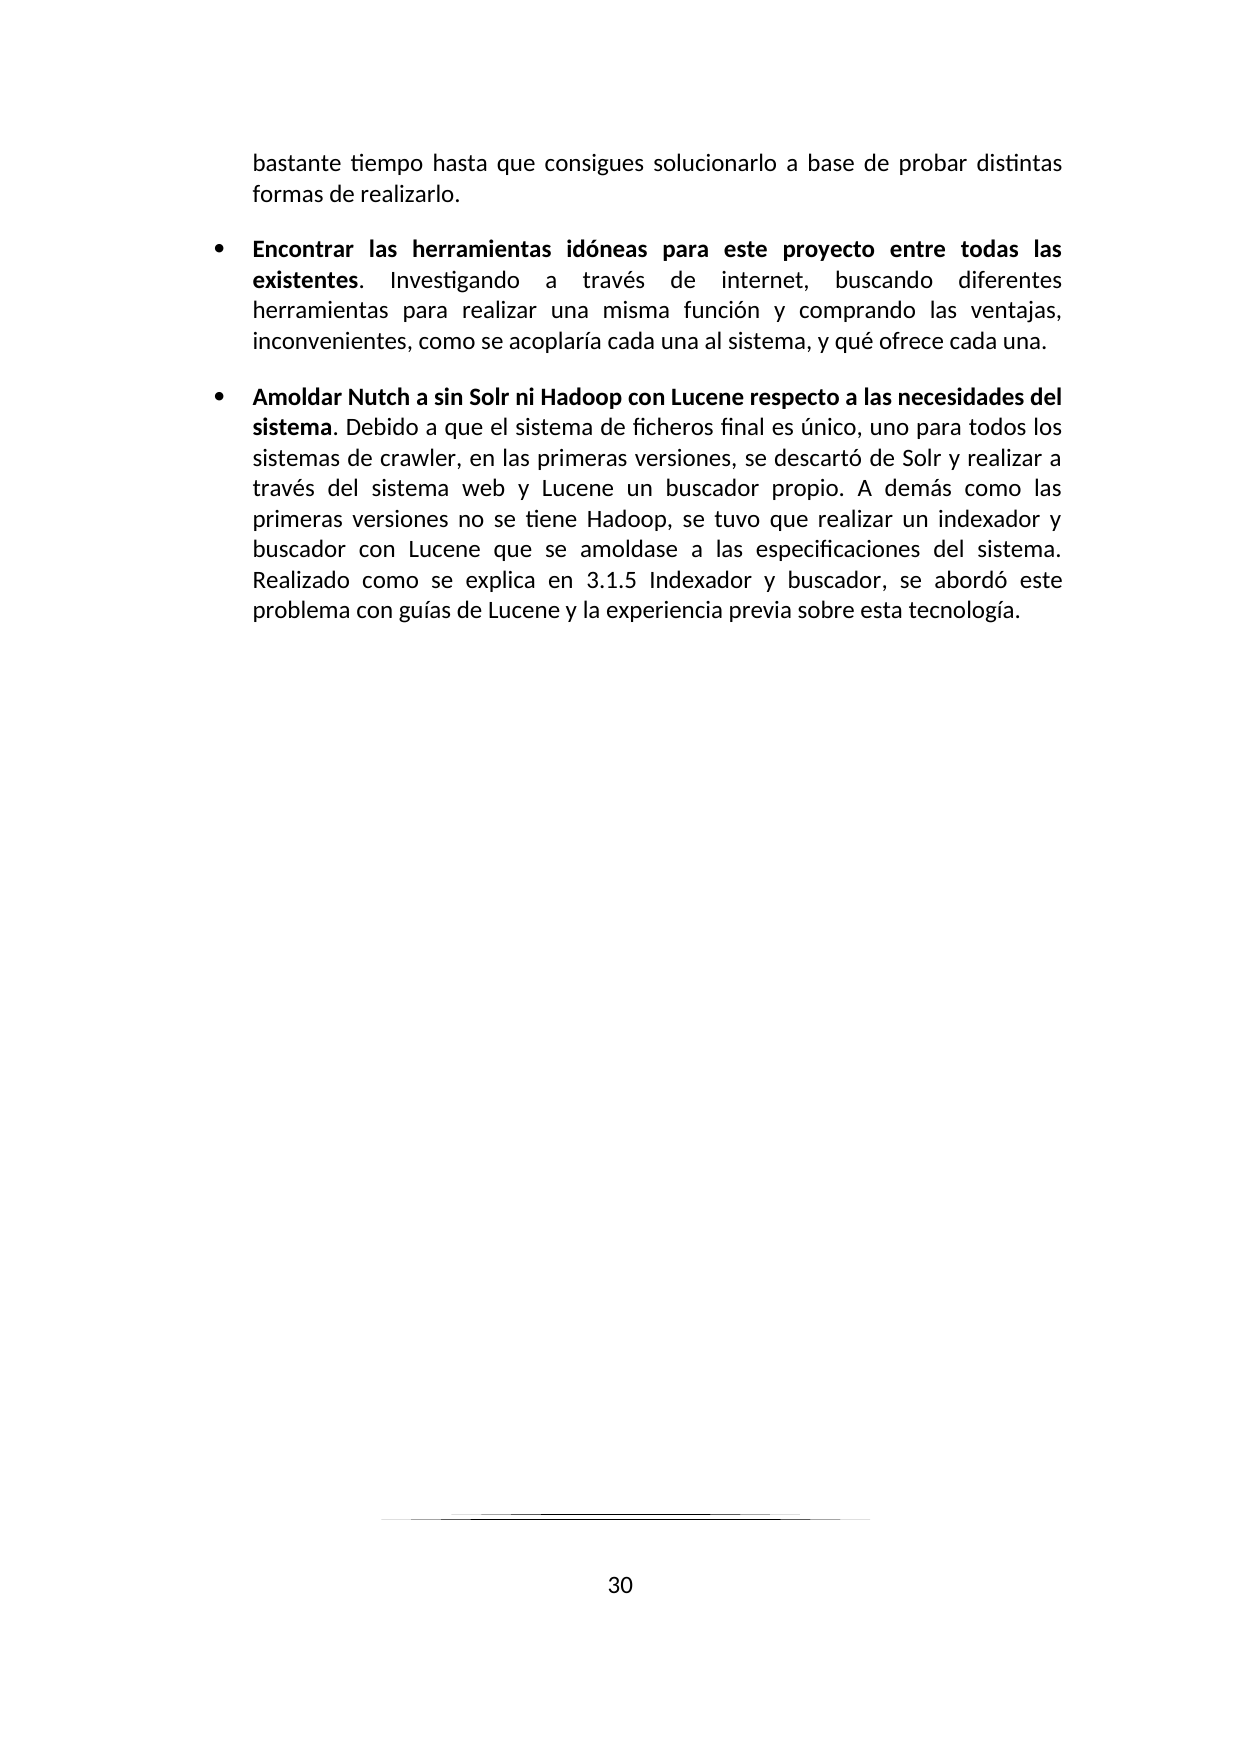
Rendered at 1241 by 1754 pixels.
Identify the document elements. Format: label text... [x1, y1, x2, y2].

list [215, 148, 1063, 209]
list Encontrar las herramientas idóneas para este proyecto entre todas las existentes.Investigando a través de internet, buscando diferentes herramientas para realizar una misma función y comprando las ventajas, inconvenientes, como se acoplaría cada una al sistema, y qué ofrece cada una. [215, 234, 1063, 356]
list Amoldar Nutch a sin Solr ni Hadoop con Lucene respecto a las necesidades del sistema.Debido a que el sistema de ficheros final es único, uno para todos los sistemas de crawler, en las primeras versiones, se descartó de Solr y realizar a través del sistema web y Lucene un buscador propio. A demás como las primeras versiones no se tiene Hadoop, se tuvo que realizar un indexador y buscador con Lucene que se amoldase a las especificaciones del sistema.Realizado como se explica en 3.1.5 Indexador y buscador, se abordó este problema con guías de Lucene y la experiencia previa sobre esta tecnología. [215, 381, 1063, 625]
